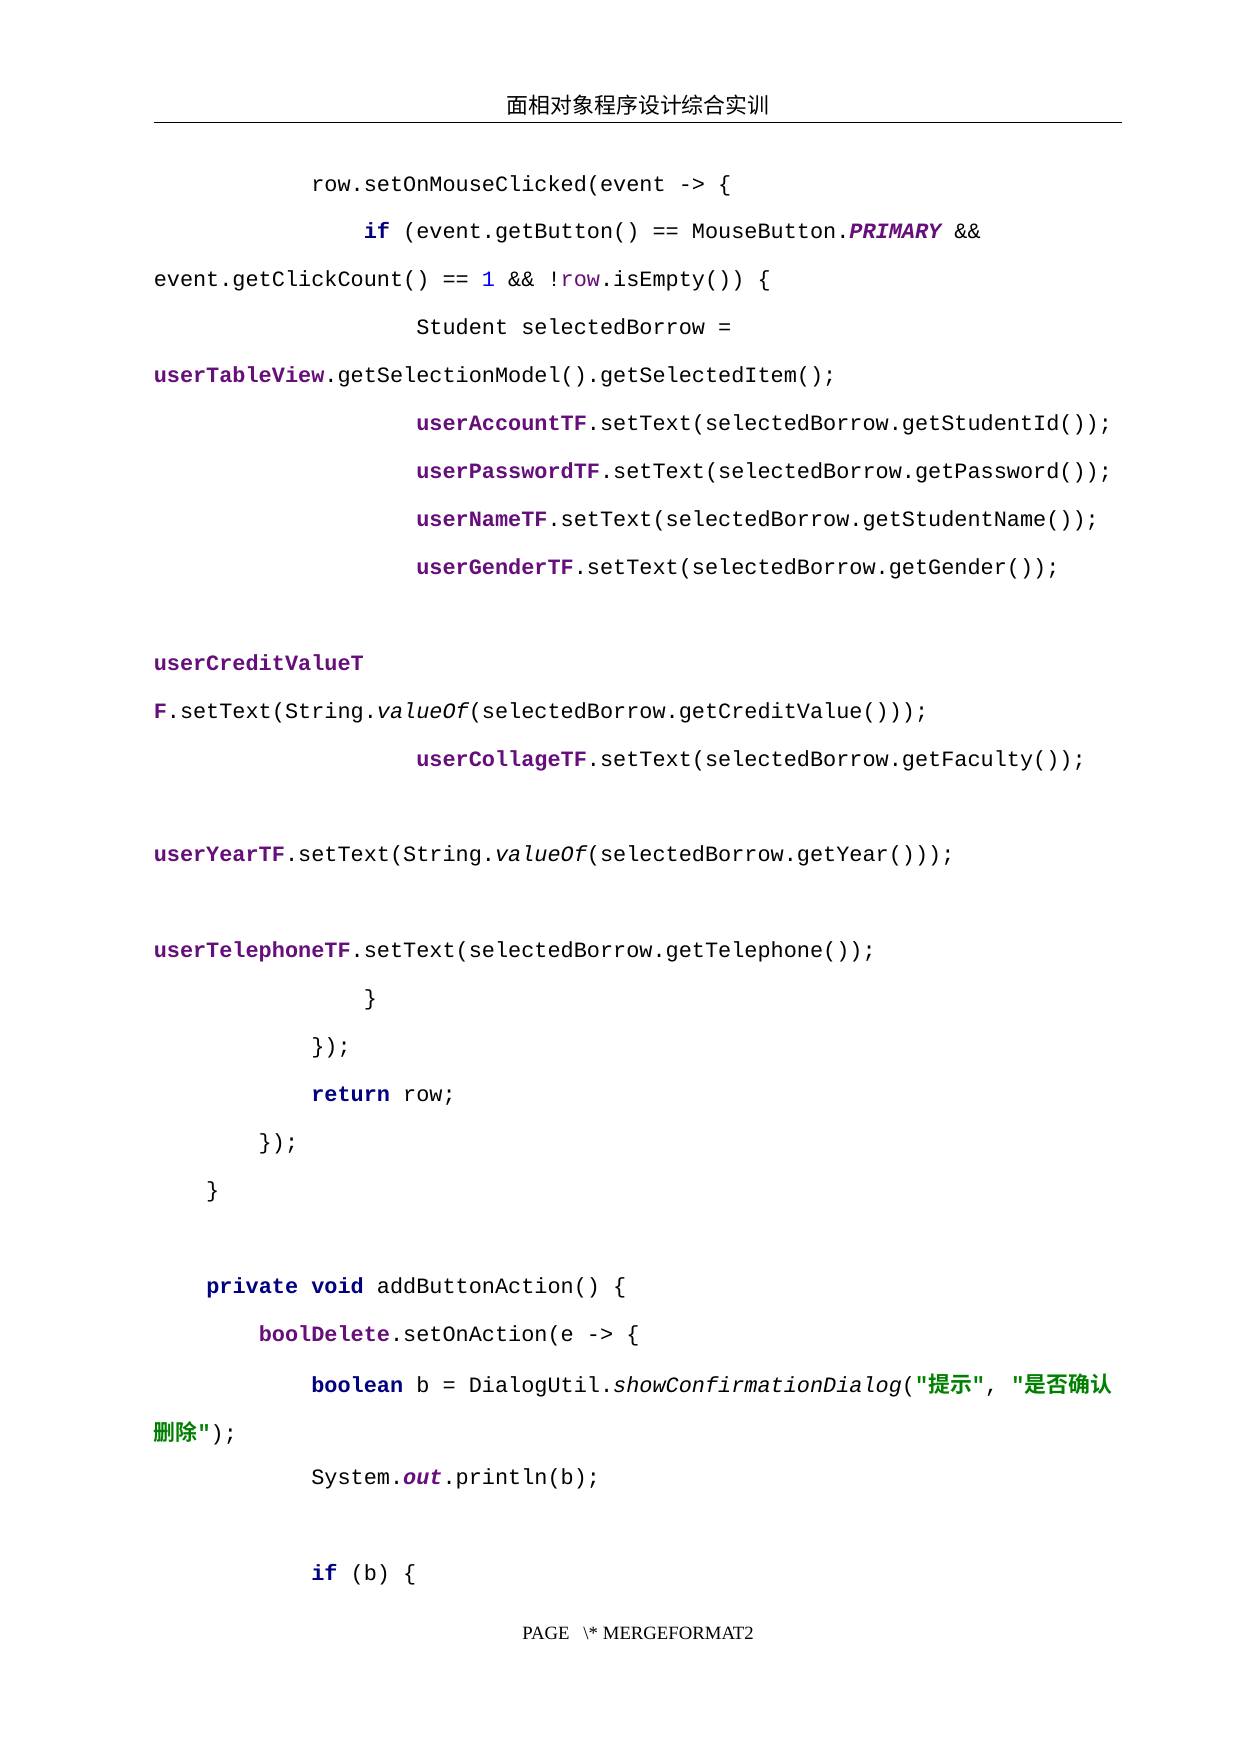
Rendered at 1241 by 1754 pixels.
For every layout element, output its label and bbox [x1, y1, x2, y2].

text [153, 161, 1122, 1599]
